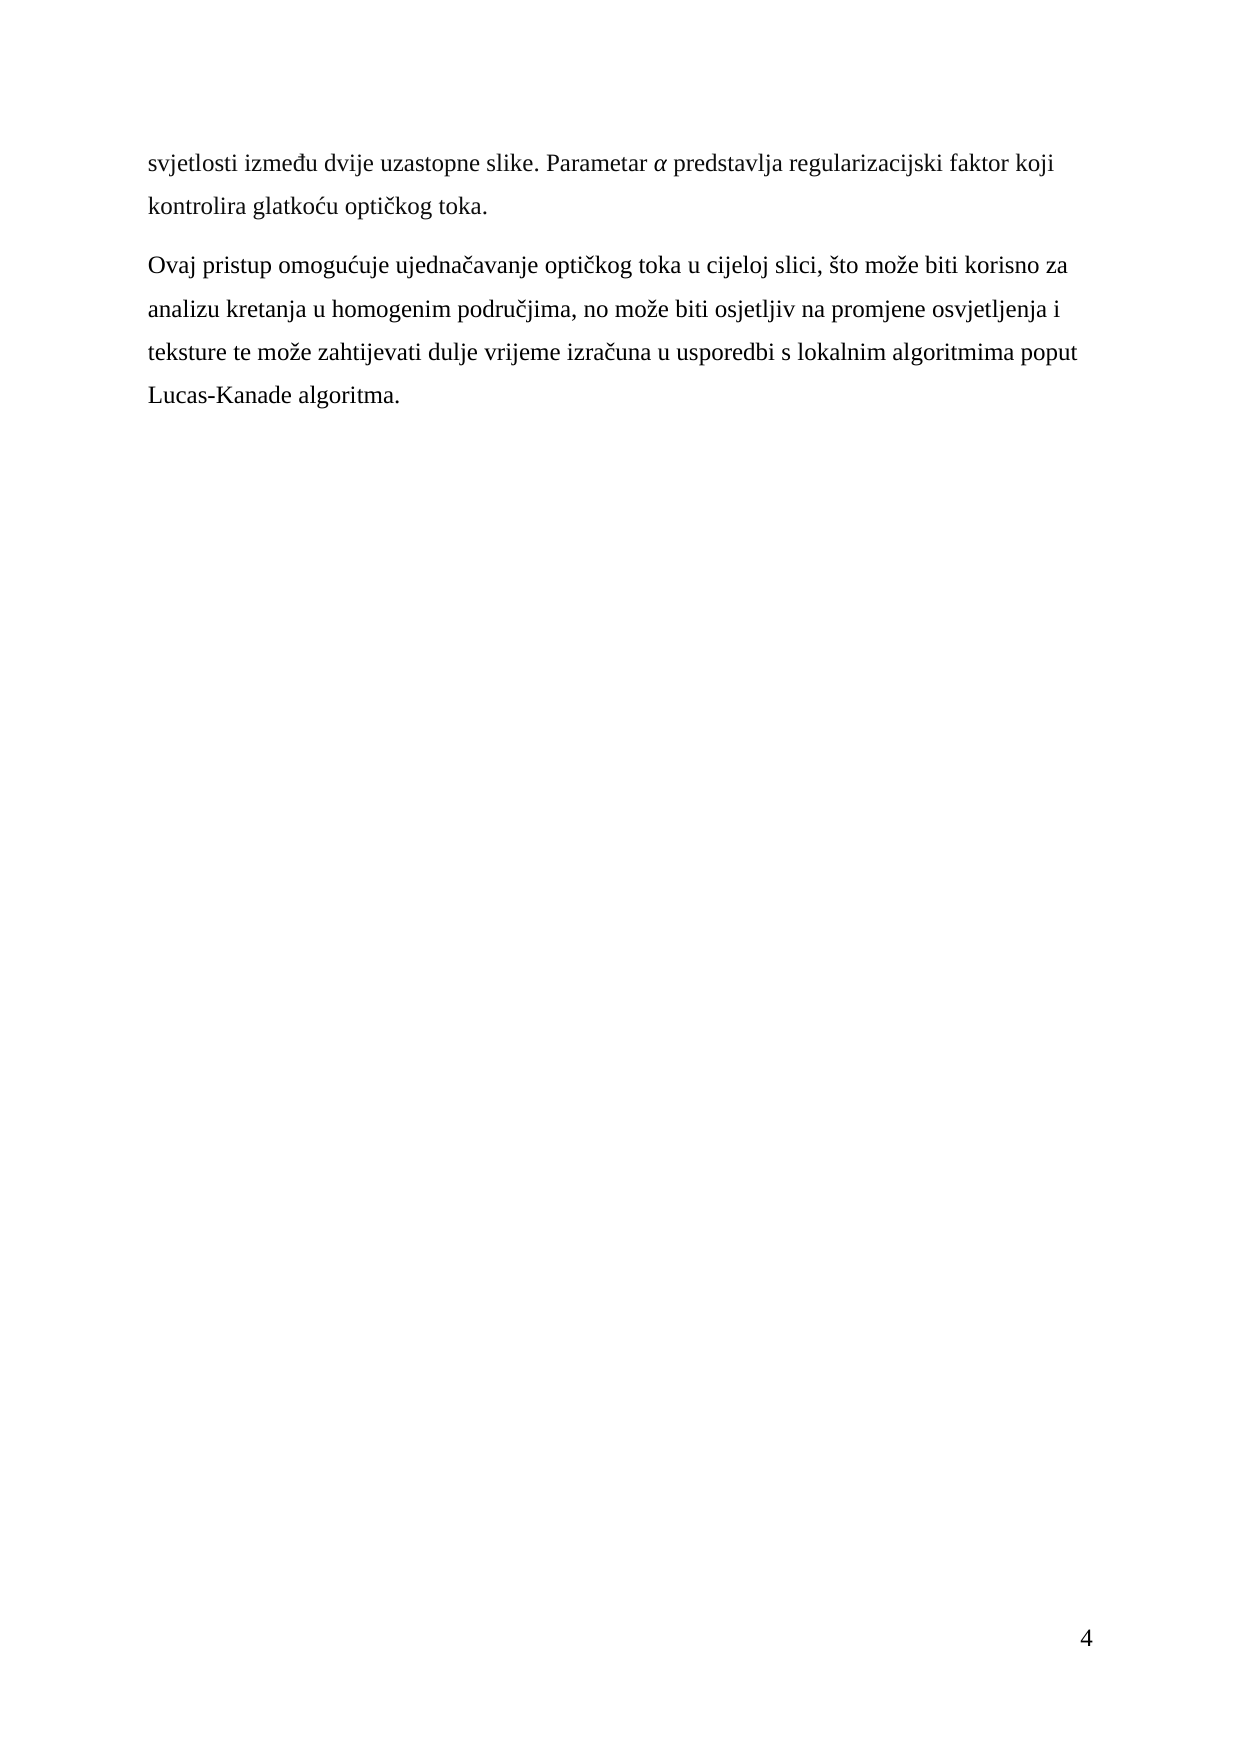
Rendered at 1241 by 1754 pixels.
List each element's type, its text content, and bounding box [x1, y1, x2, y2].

text Ovaj pristup omogućuje ujednačavanje optičkog toka u cijeloj slici, što može biti korisno za analizu kretanja u homogenim područjima, no može biti osjetljiv na promjene osvjetljenja i teksture te može zahtijevati dulje vrijeme izračuna u usporedbi s lokalnim algoritmima poput Lucas-Kanade algoritma. [148, 251, 1093, 409]
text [148, 148, 1093, 219]
